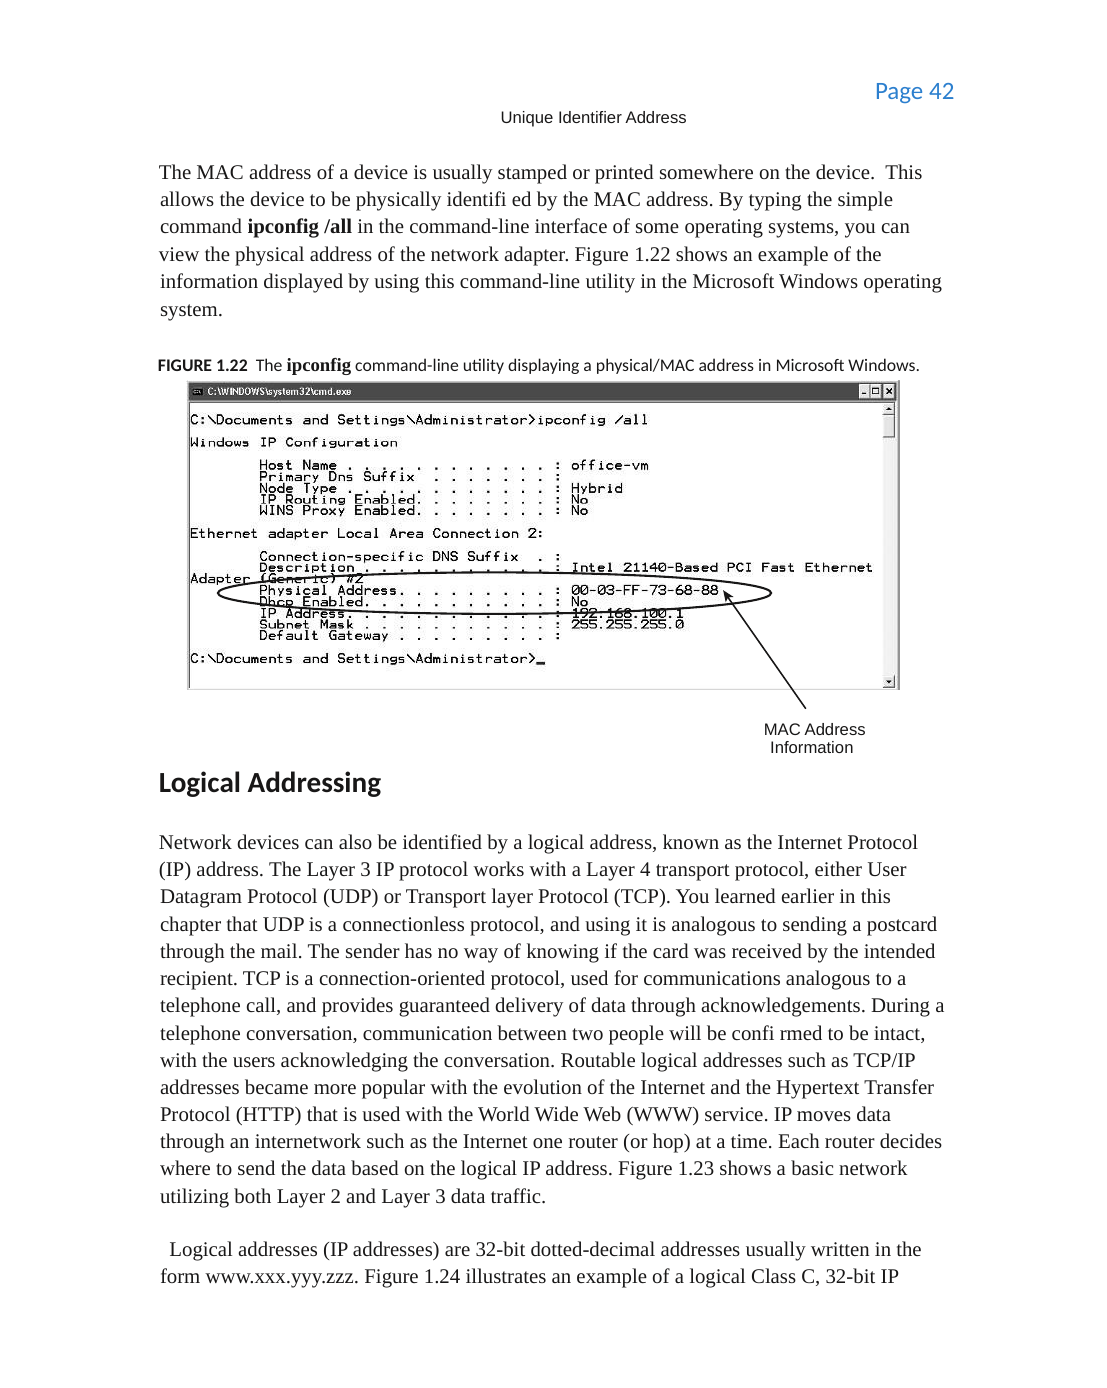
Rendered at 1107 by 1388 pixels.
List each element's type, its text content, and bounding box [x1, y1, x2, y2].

text (IP) address. The Layer 3 IP protocol works with a Layer 4 transport protocol, either User Datagram Protocol (UDP) or Transport layer Protocol (TCP). You learned earlier in this chapter that UDP is a connectionless protocol, and using it is analogous to sending a postcard through the mail. The sender has no way of knowing if the card was received by the intended recipient. TCP is a connection-oriented protocol, used for communications analogous to a telephone call, and provides guaranteed delivery of data through acknowledgements. During a telephone conversation, communication between two people will be confi rmed to be intact, with the users acknowledging the conversation. Routable logical addresses such as TCP/IP addresses became more popular with the evolution of the Internet and the Hypertext Transfer Protocol (HTTP) that is used with the World Wide Web (WWW) service. IP moves data through an internetwork such as the Internet one router (or hop) at a time. Each router decides where to send the data based on the logical IP address. Figure 1.23 shows a basic network utilizing both Layer 2 and Layer 3 data traffic. [159, 857, 945, 1208]
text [159, 1237, 945, 1288]
text Network devices can also be identified by a logical address, known as the Internet Protocol [159, 829, 945, 854]
text view the physical address of the network adapter. Figure 1.22 shows an example of the information displayed by using this command-line utility in the Microsoft Windows operating system. [159, 242, 945, 321]
text The MAC address of a device is usually stamped or printed somewhere on the device. This allows the device to be physically identifi ed by the MAC address. By typing the simple command ipconfig /all in the command-line interface of some operating systems, you can [159, 160, 932, 238]
picture [220, 574, 769, 612]
subtitle Logical Addressing [159, 764, 942, 800]
picture [763, 715, 883, 755]
picture [186, 380, 900, 690]
text Unique Identifier Address [158, 107, 946, 127]
text FIGURE 1.22 The ipconfig command-line utility displaying a physical/MAC address in Microsoft Windows. [158, 354, 946, 376]
